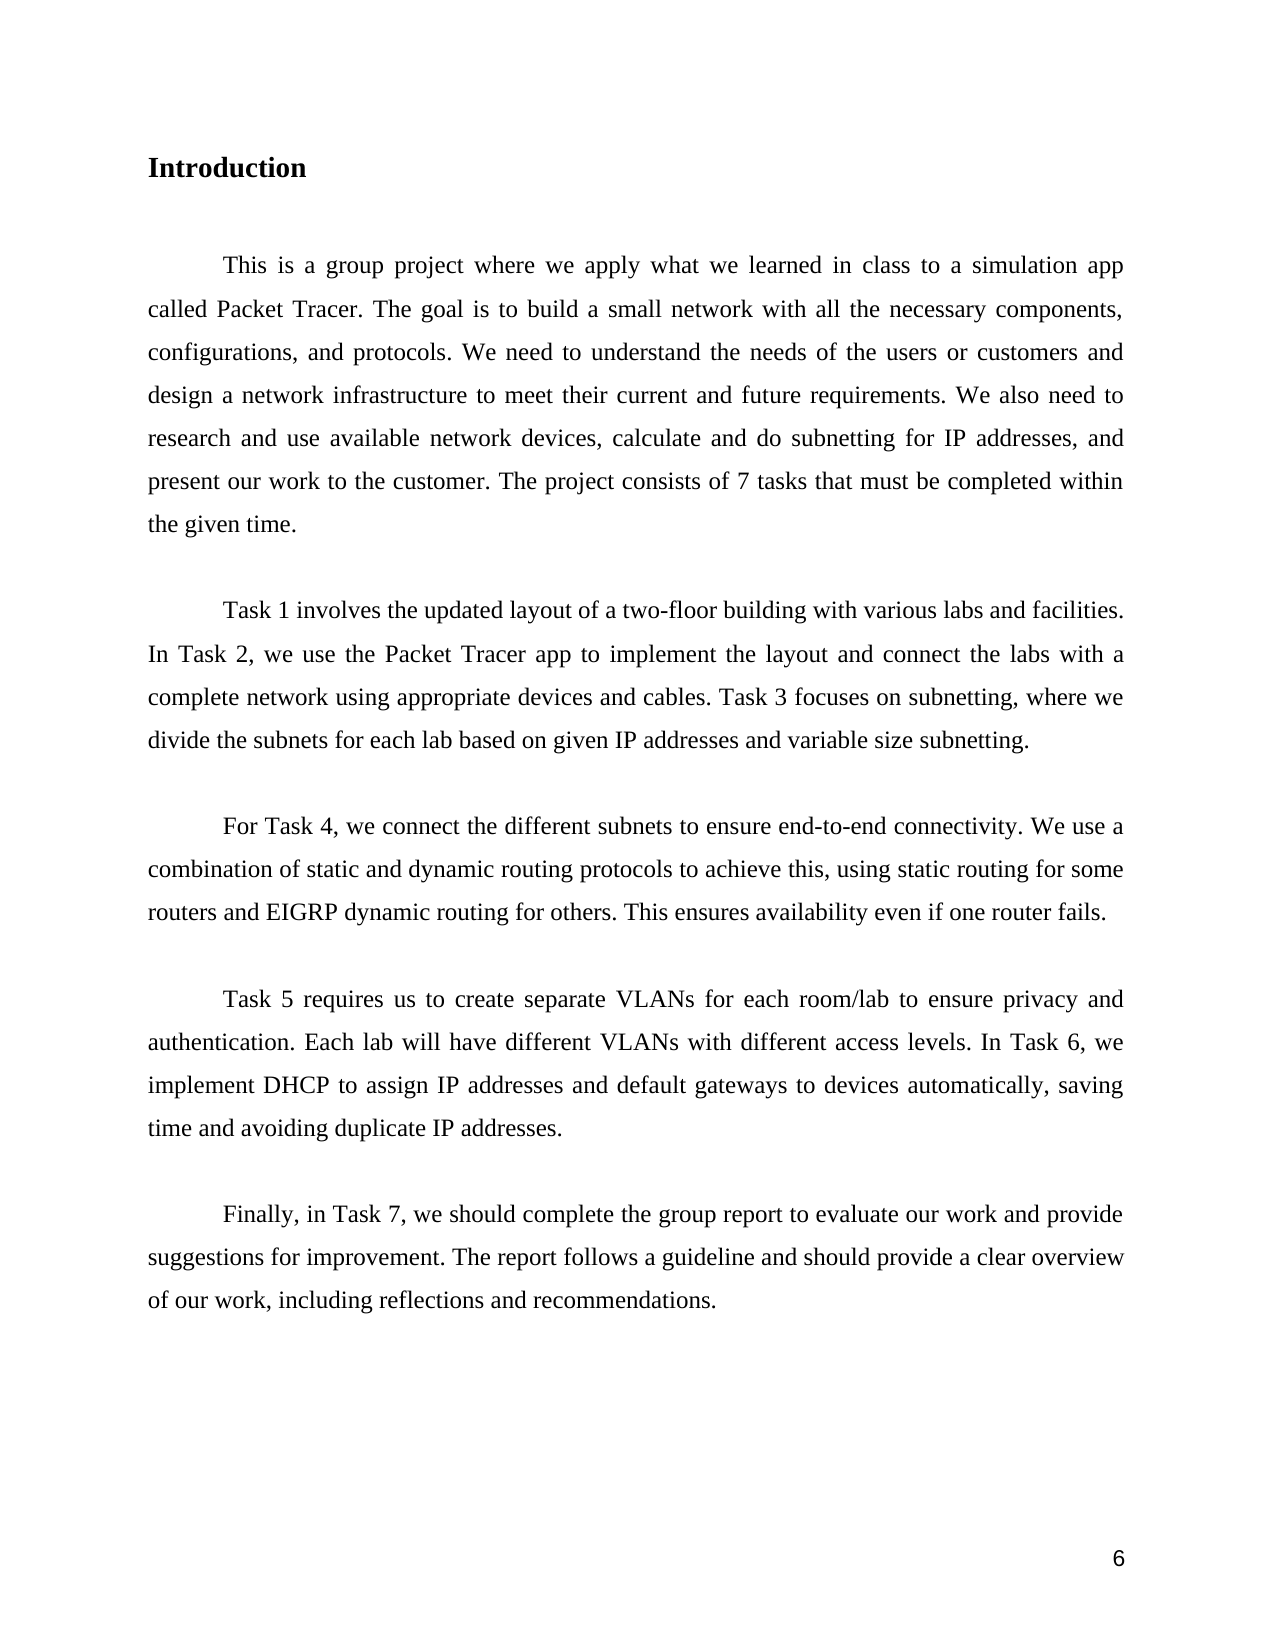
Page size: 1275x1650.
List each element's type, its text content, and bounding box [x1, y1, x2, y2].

text Task 5 requires us to create separate VLANs for each room/lab to ensure privacy and authentication. Each lab will have different VLANs with different access levels. In Task 6, we implement DHCP to assign IP addresses and default gateways to devices automatically, saving time and avoiding duplicate IP addresses. [148, 984, 1125, 1142]
text This is a group project where we apply what we learned in class to a simulation app called Packet Tracer. The goal is to build a small network with all the necessary components, configurations, and protocols. We need to understand the needs of the users or customers and design a network infrastructure to meet their current and future requirements. We also need to research and use available network devices, calculate and do subnetting for IP addresses, and present our work to the customer. The project consists of 7 tasks that must be completed within the given time. [148, 251, 1125, 538]
text Task 1 involves the updated layout of a two-floor building with various labs and facilities. In Task 2, we use the Packet Tracer app to implement the layout and connect the labs with a complete network using appropriate devices and cables. Task 3 focuses on subnetting, where we divide the subnets for each lab based on given IP addresses and variable size subnetting. [148, 596, 1125, 754]
text For Task 4, we connect the different subnets to ensure end-to-end connectivity. We use a combination of static and dynamic routing protocols to achieve this, using static routing for some routers and EIGRP dynamic routing for others. This ensures availability even if one router fails. [148, 811, 1125, 926]
text Finally, in Task 7, we should complete the group report to evaluate our work and provide suggestions for improvement. The report follows a guideline and should provide a clear overview of our work, including reflections and recommendations. [148, 1199, 1125, 1314]
subtitle Introduction [148, 150, 1125, 183]
